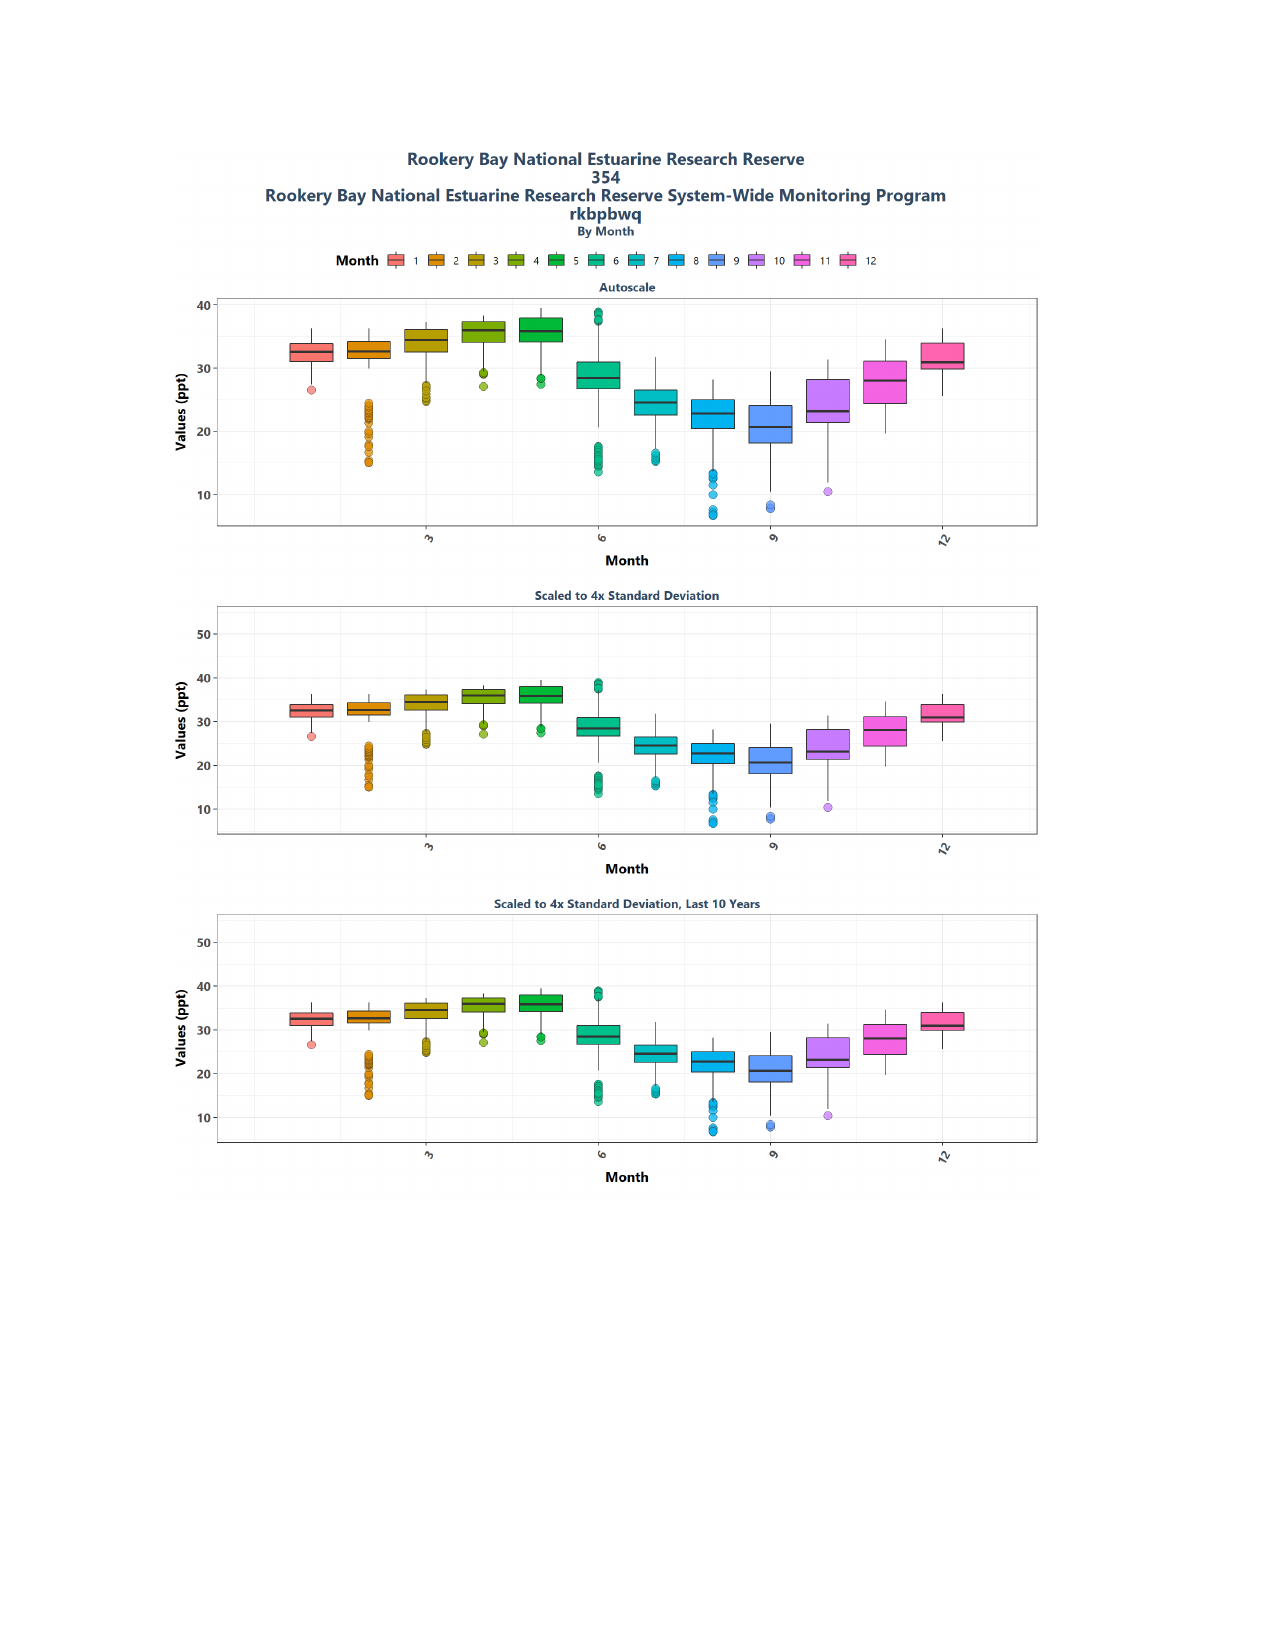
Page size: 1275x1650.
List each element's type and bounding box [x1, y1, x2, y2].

picture [168, 150, 1044, 1200]
